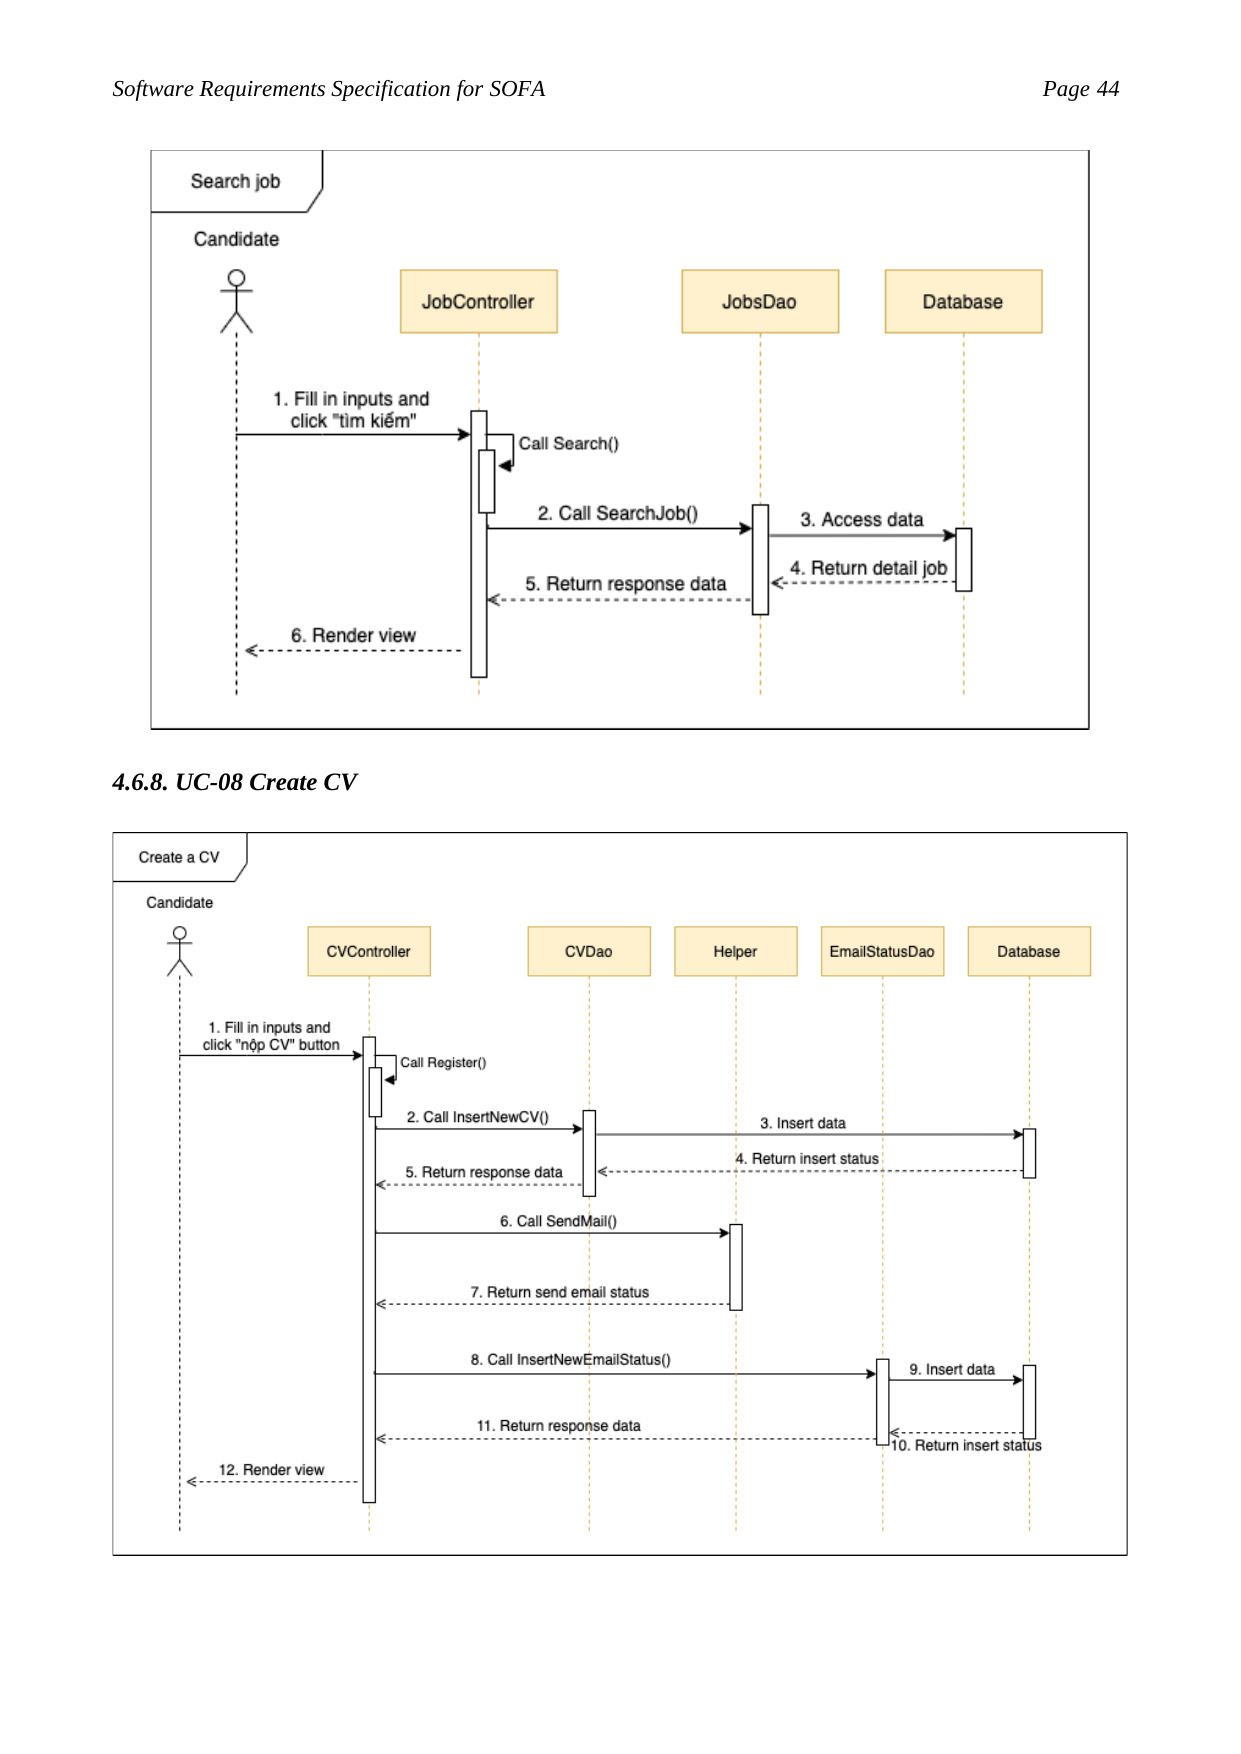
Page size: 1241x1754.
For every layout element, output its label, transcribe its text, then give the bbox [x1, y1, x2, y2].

picture [112, 832, 1128, 1556]
picture [150, 150, 1090, 730]
text 4.6.8. UC-08 Create CV [112, 767, 1128, 795]
